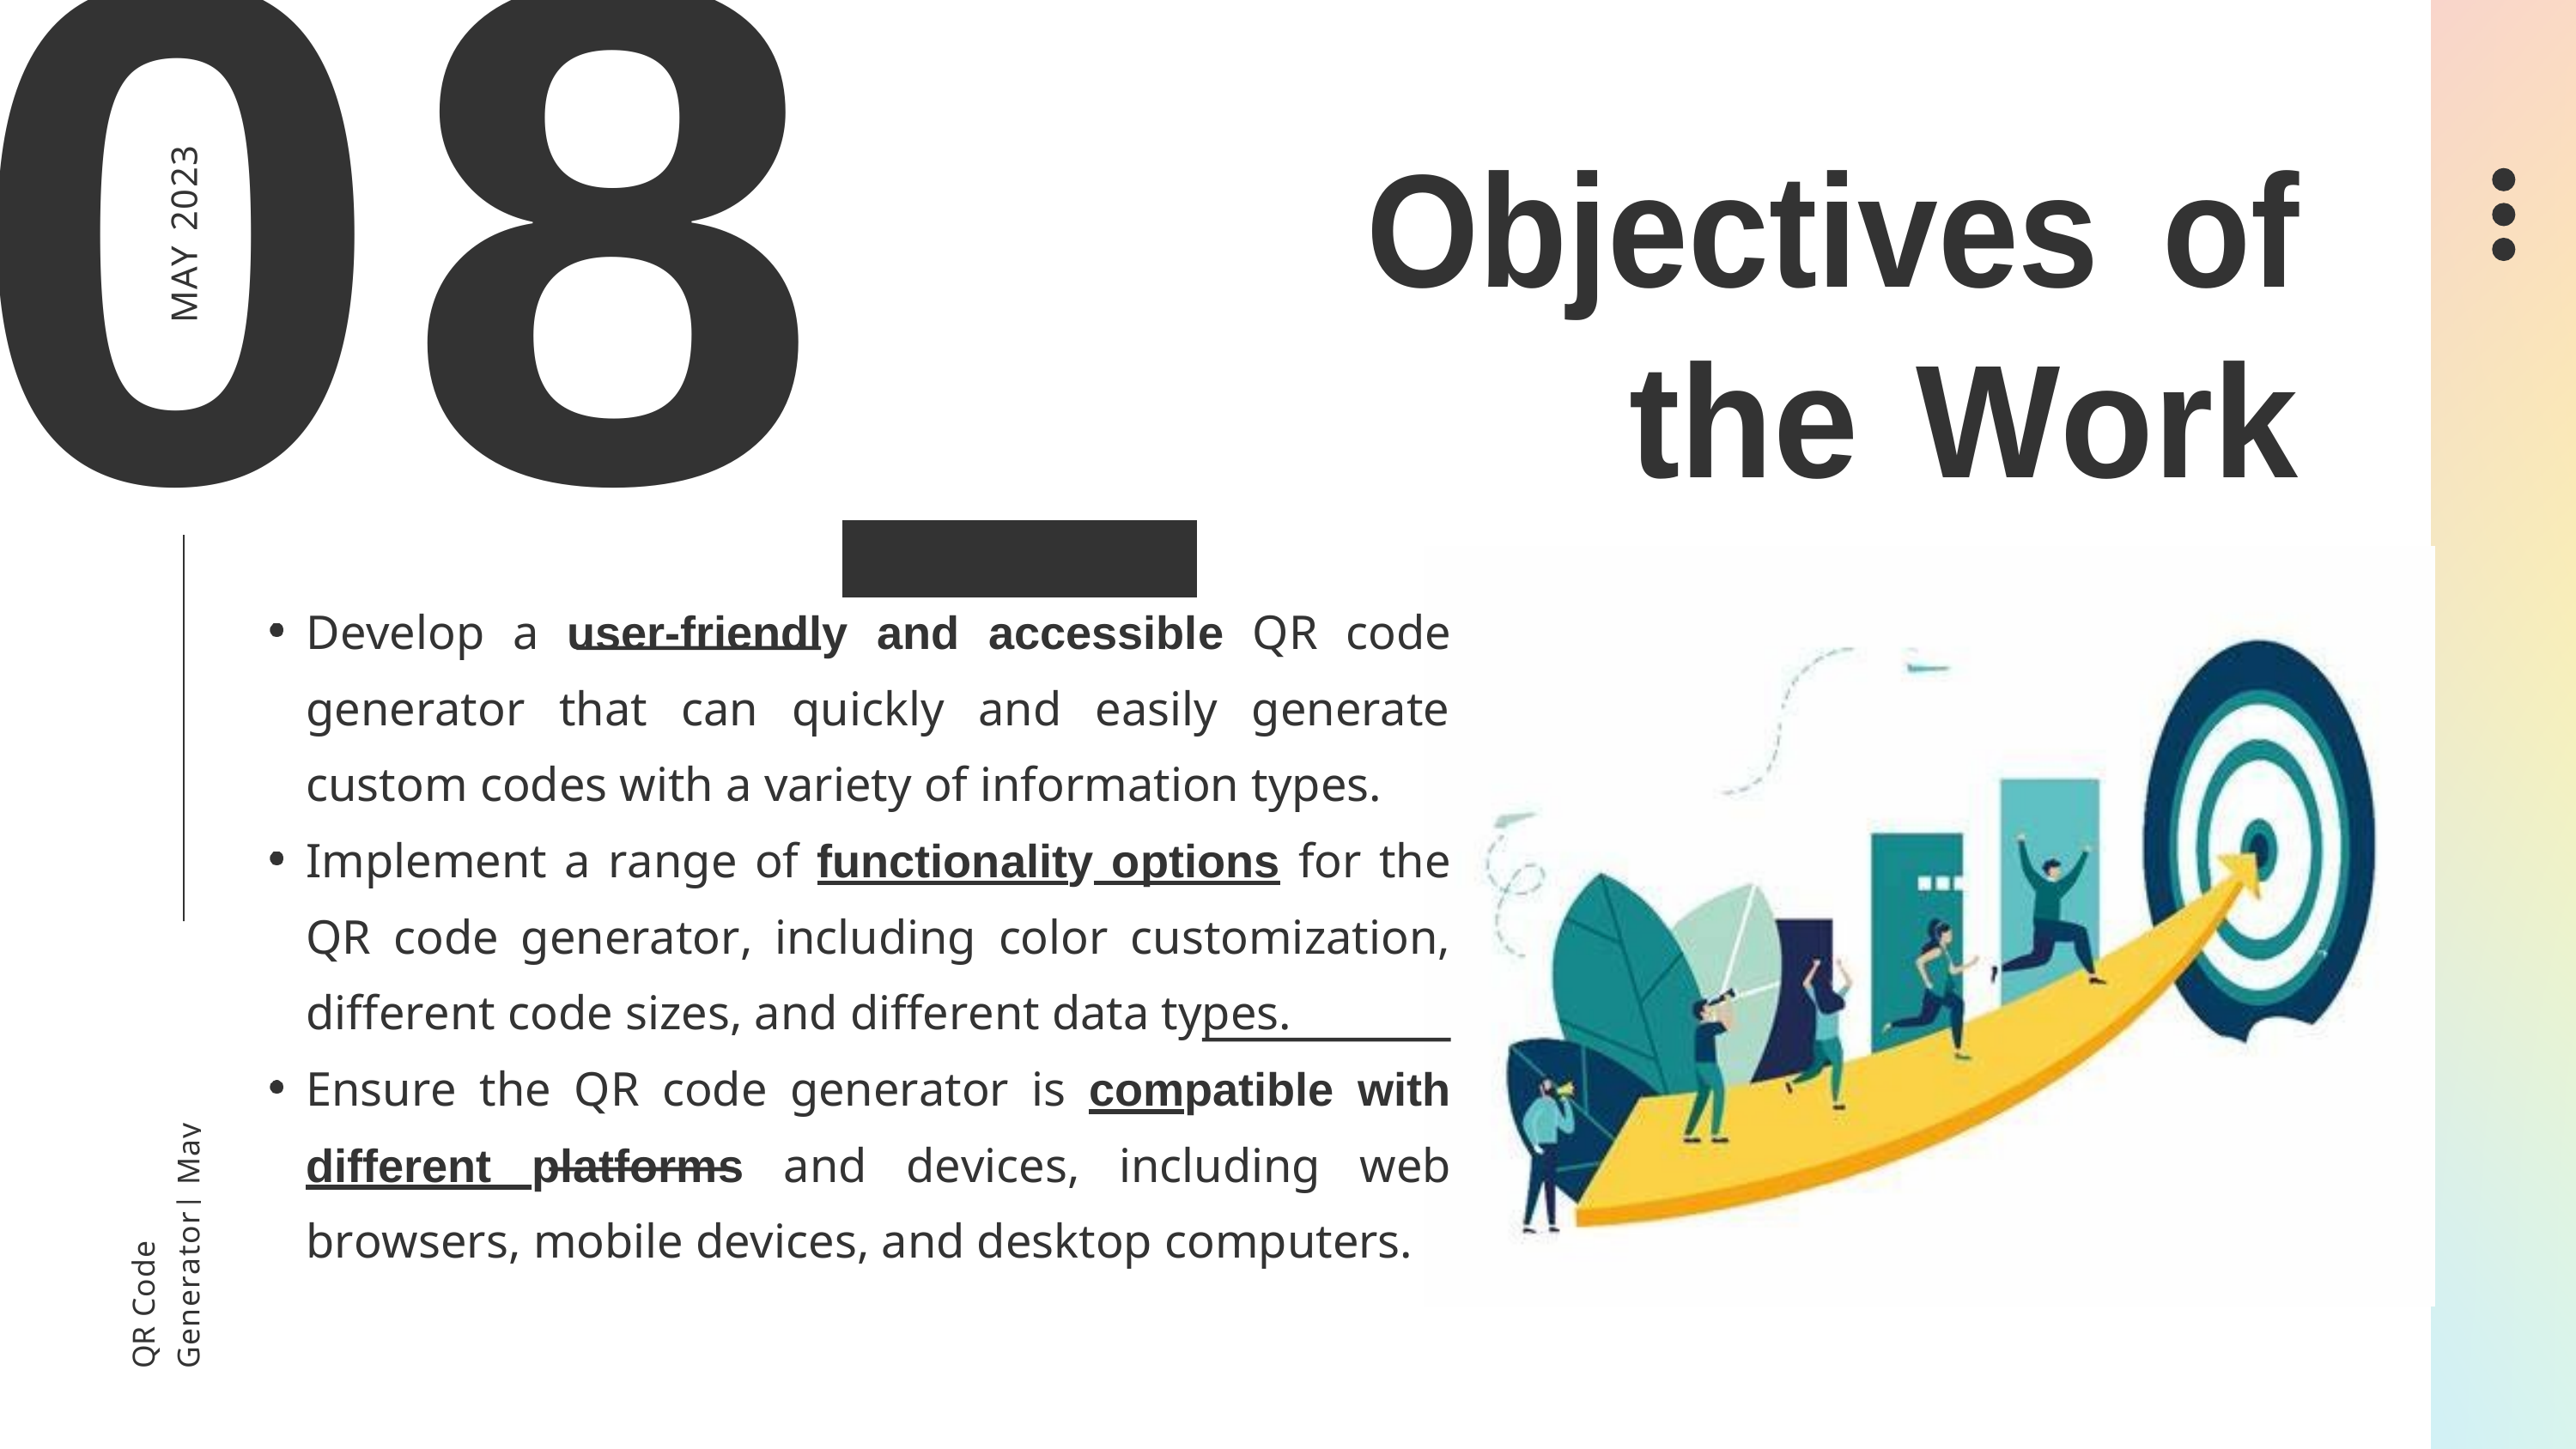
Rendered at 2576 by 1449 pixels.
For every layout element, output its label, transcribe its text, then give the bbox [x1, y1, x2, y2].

picture [270, 852, 283, 865]
text Develop a user-friendly and accessible QR code generator that can quickly and easily generate custom codes with a variety of information types. [306, 600, 1451, 815]
subtitle Objectives of the Work [1367, 136, 2301, 512]
picture [1424, 0, 2576, 1449]
text Implement a range of functionality options for the QR code generator, including color customization, different code sizes, and different data types. [306, 828, 1451, 1043]
picture [270, 1080, 283, 1094]
picture [270, 623, 283, 637]
text Ensure the QR code generator is compatible with different platforms and devices, including web browsers, mobile devices, and desktop computers. [306, 1057, 1451, 1271]
